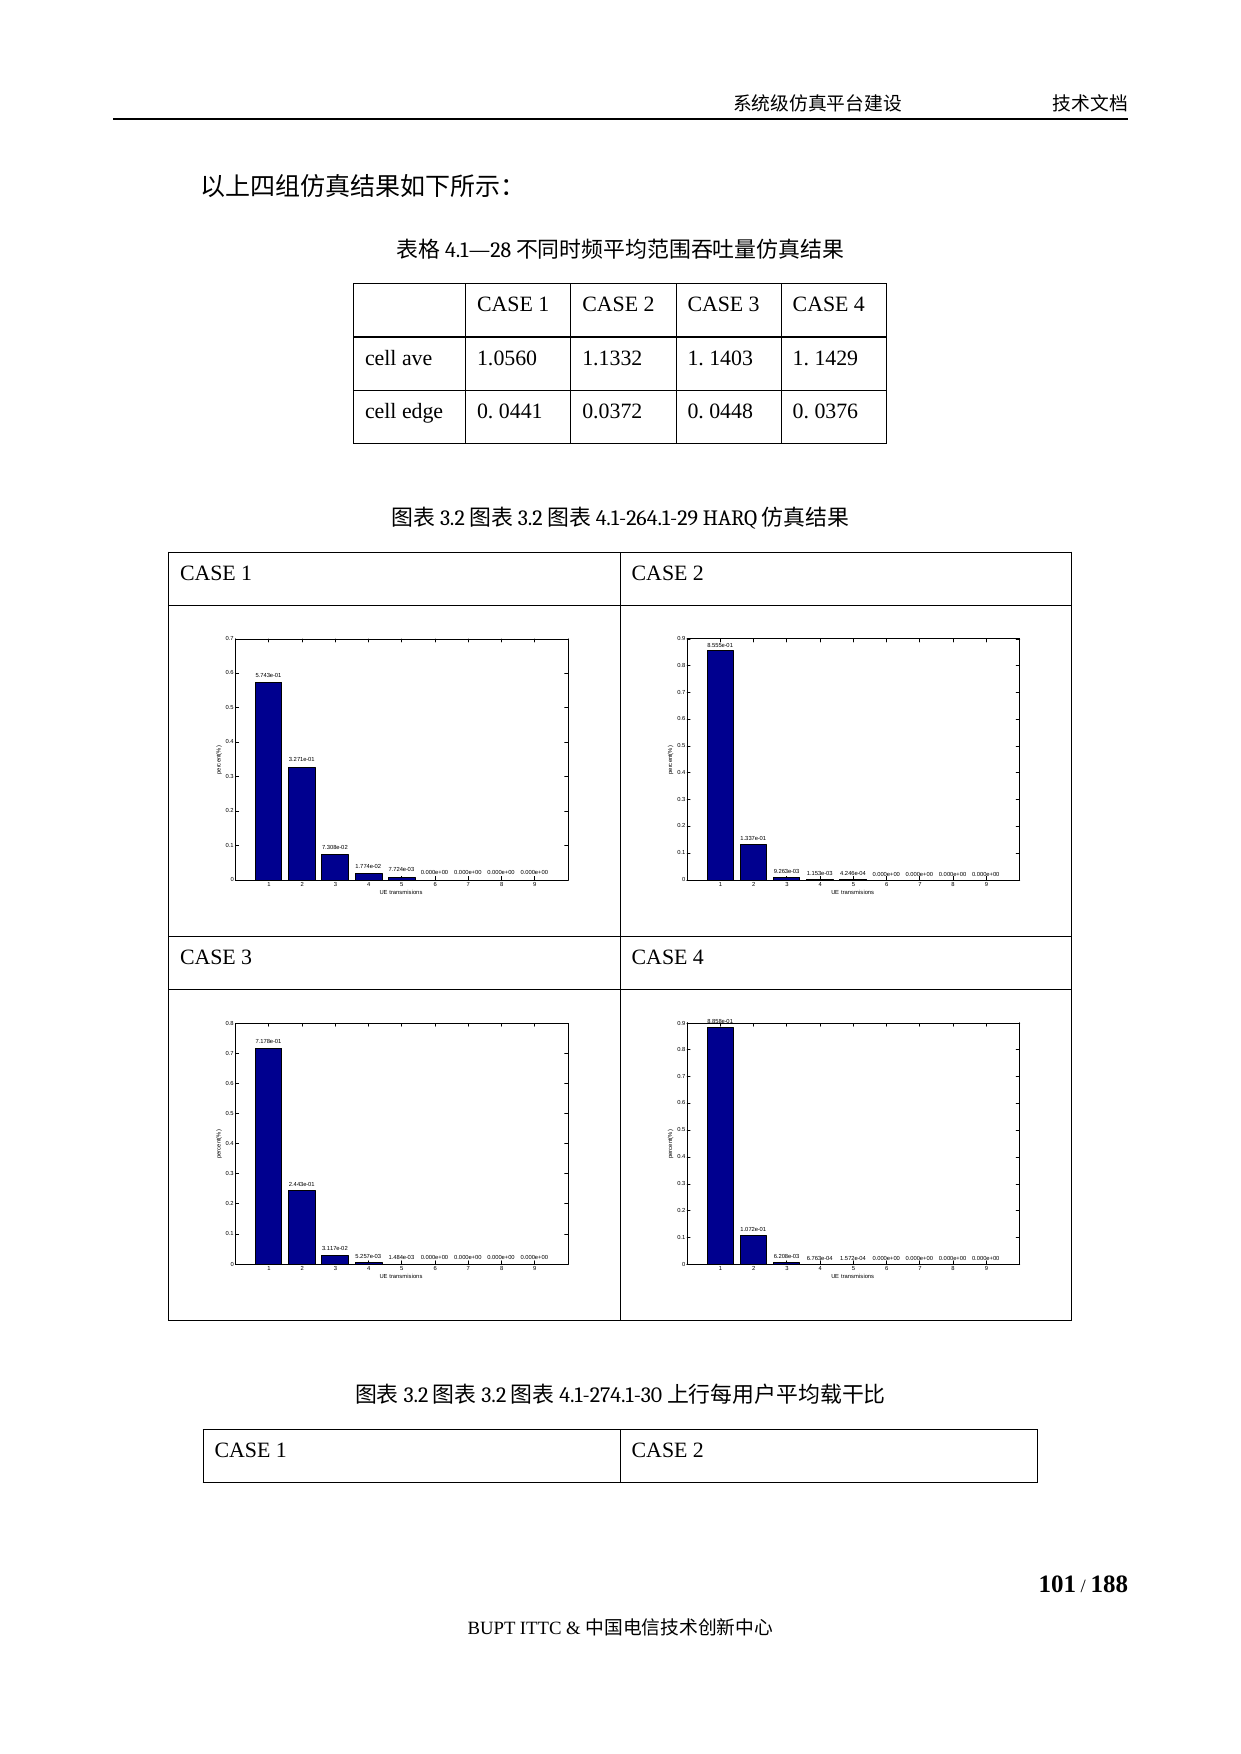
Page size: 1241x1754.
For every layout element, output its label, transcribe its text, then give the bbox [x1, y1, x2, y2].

table_cell 1. 1403 [677, 338, 781, 389]
table_header CASE 2 [571, 284, 676, 336]
text 图表 3.2 3.2 4.1 上行每用户平均载干比 [112, 1373, 1128, 1413]
table_header CASE 2 [621, 553, 1071, 605]
table_cell cell edge [354, 391, 465, 443]
table_cell 1. 1429 [782, 338, 886, 389]
table_header CASE 1 [466, 284, 570, 336]
table_cell [621, 606, 1071, 936]
table_cell CASE 3 [169, 937, 620, 989]
table_header CASE 2 [621, 1430, 1037, 1482]
table_cell cell ave [354, 338, 465, 389]
table_header CASE 1 [204, 1430, 620, 1482]
table_cell [621, 990, 1071, 1320]
table_header CASE 4 [782, 284, 886, 336]
table_cell 0. 0376 [782, 391, 886, 443]
table_cell [169, 990, 620, 1320]
table_header [354, 284, 465, 336]
table_cell 1.1332 [571, 338, 676, 389]
table_cell 0.0372 [571, 391, 676, 443]
table_header CASE 1 [169, 553, 620, 605]
text 以上四组仿真结果如下所示： [112, 165, 1128, 205]
table_header CASE 3 [677, 284, 781, 336]
table_cell 0. 0441 [466, 391, 570, 443]
text 图表 3.2 3.2 4.1 HARQ仿真结果 [112, 496, 1128, 536]
table_cell 1.0560 [466, 338, 570, 389]
table_cell [169, 606, 620, 936]
table_cell 0. 0448 [677, 391, 781, 443]
table_cell CASE 4 [621, 937, 1071, 989]
